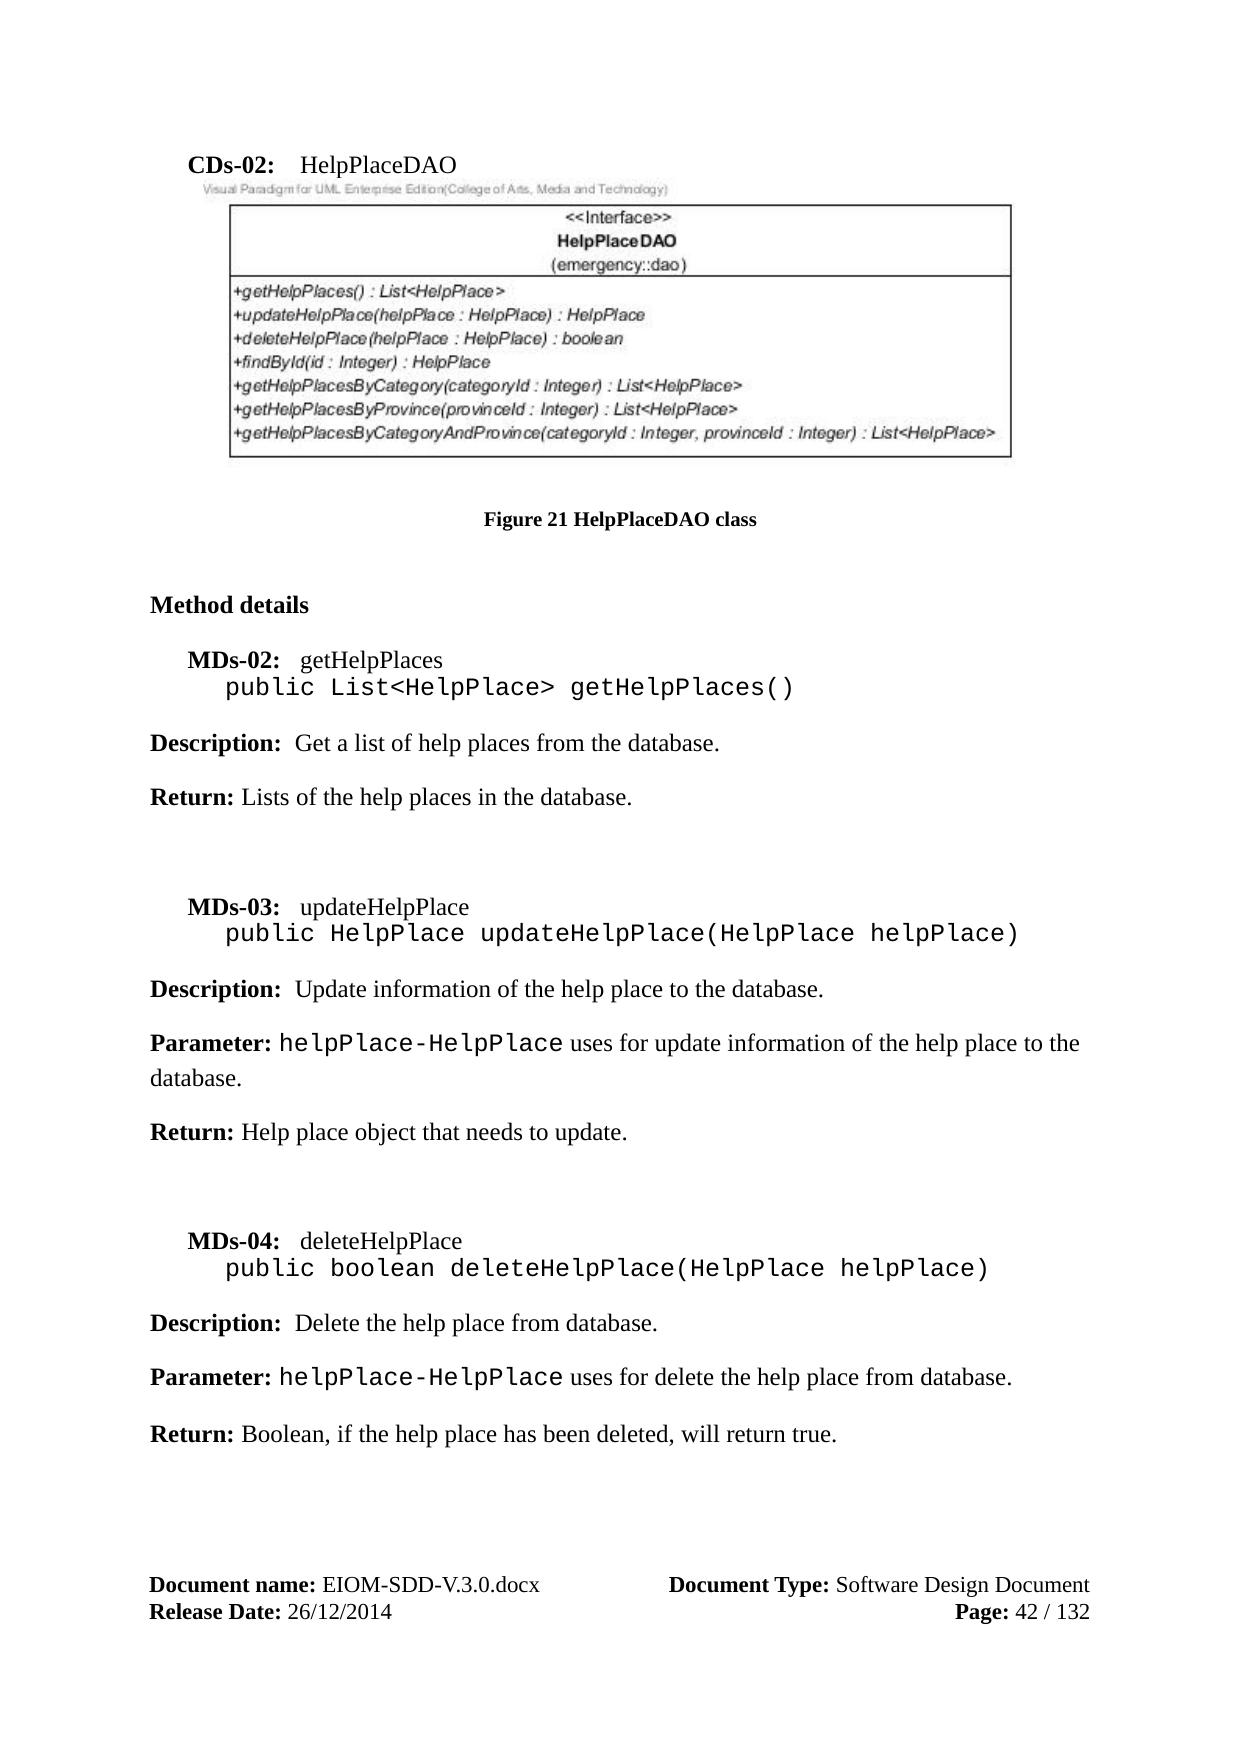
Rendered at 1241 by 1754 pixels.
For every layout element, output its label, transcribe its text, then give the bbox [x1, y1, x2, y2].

text Figure 21 HelpPlaceDAO class [150, 507, 1090, 531]
text public boolean deleteHelpPlace(HelpPlace helpPlace) [150, 1255, 1090, 1283]
text Description: Get a list of help places from the database. [150, 728, 1090, 757]
text public List<HelpPlace> getHelpPlaces() [150, 675, 1090, 703]
list deleteHelpPlace [187, 1226, 1090, 1255]
text Return: Boolean, if the help place has been deleted, will return true. [150, 1419, 1090, 1447]
text Method details [150, 591, 1090, 619]
list getHelpPlaces [187, 644, 1090, 675]
list HelpPlaceDAO [187, 150, 1090, 179]
list updateHelpPlace [187, 892, 1090, 921]
picture [203, 178, 1037, 483]
text Return: Lists of the help places in the database. [150, 782, 1090, 811]
text Parameter: helpPlace-HelpPlace uses for update information of the help place to the database. [150, 1028, 1090, 1092]
text public HelpPlace updateHelpPlace(HelpPlace helpPlace) [150, 921, 1090, 949]
text Parameter: helpPlace-HelpPlace uses for delete the help place from database. [150, 1362, 1090, 1393]
text Return: Help place object that needs to update. [150, 1117, 1090, 1146]
text Description: Delete the help place from database. [150, 1308, 1090, 1337]
text Description: Update information of the help place to the database. [150, 974, 1090, 1003]
